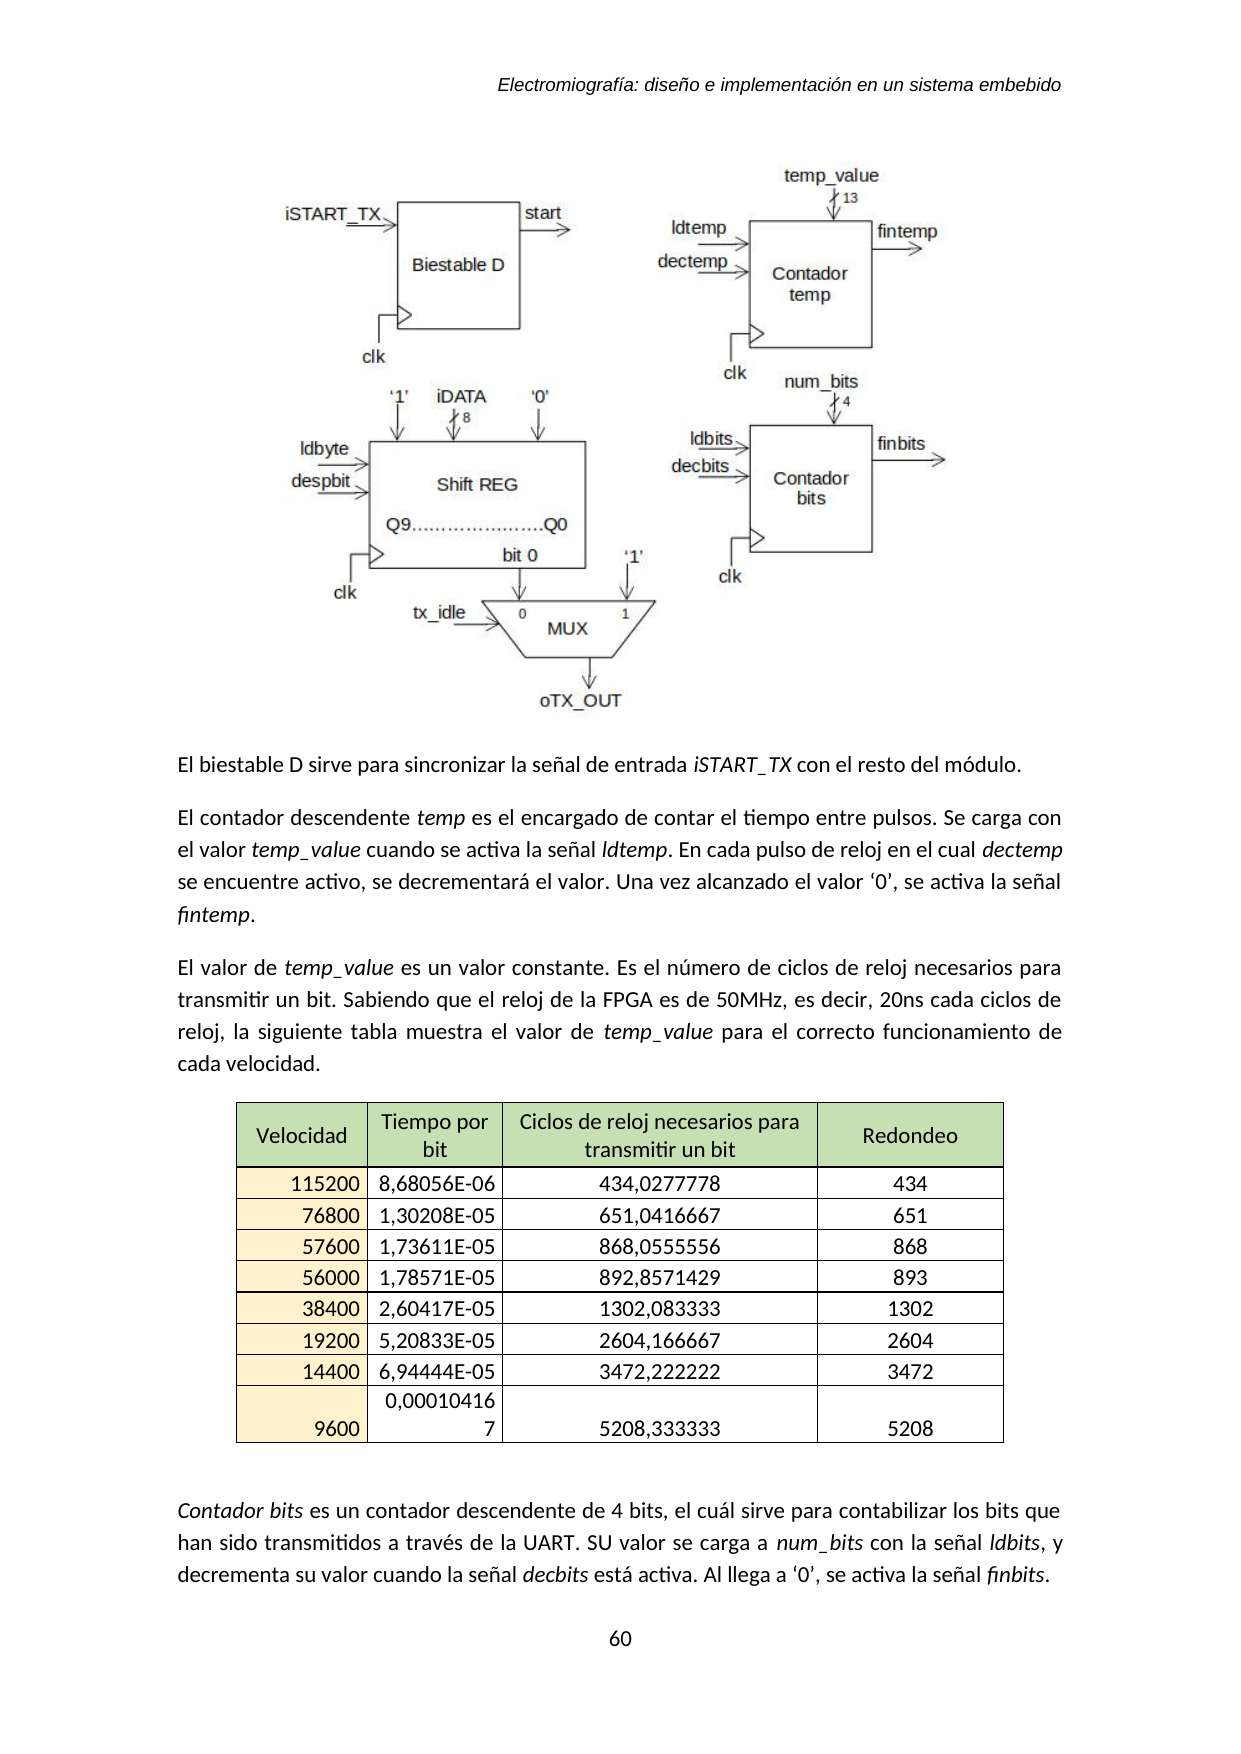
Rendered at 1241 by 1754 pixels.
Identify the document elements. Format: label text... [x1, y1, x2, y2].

table_header Velocidad [237, 1103, 367, 1166]
table_cell 115200 [237, 1168, 367, 1198]
picture [276, 147, 964, 726]
table_cell 893 [818, 1261, 1003, 1291]
table_cell 2604 [818, 1324, 1003, 1354]
table_cell 0,000104167 [368, 1386, 502, 1442]
table_header Tiempo por bit [368, 1103, 502, 1166]
table_cell 57600 [237, 1230, 367, 1260]
table_cell 5,20833E-05 [368, 1324, 502, 1354]
table_cell 8,68056E-06 [368, 1168, 502, 1198]
table_cell 1302,083333 [503, 1293, 817, 1323]
table_cell 19200 [237, 1324, 367, 1354]
table_cell 2604,166667 [503, 1324, 817, 1354]
text El contador descendente temp es el encargado de contar el tiempo entre pulsos. Se carga con el valor temp_value cuando se activa la señal ldtemp. En cada pulso de reloj en el cual dectemp se encuentre activo, se decrementará el valor. Una vez alcanzado el valor ‘0’, se activa la señal fintemp. [177, 803, 1063, 928]
table_cell 1,30208E-05 [368, 1199, 502, 1229]
table_cell 6,94444E-05 [368, 1355, 502, 1385]
table_cell 434 [818, 1168, 1003, 1198]
text El biestable D sirve para sincronizar la señal de entrada iSTART_TX con el resto del módulo. [177, 750, 1063, 778]
table_cell 651,0416667 [503, 1199, 817, 1229]
table_cell 868,0555556 [503, 1230, 817, 1260]
table_cell 3472,222222 [503, 1355, 817, 1385]
table_cell 1302 [818, 1293, 1003, 1323]
table_cell 56000 [237, 1261, 367, 1291]
table_header Ciclos de reloj necesarios para transmitir un bit [503, 1103, 817, 1166]
text Contador bits es un contador descendente de 4 bits, el cuál sirve para contabilizar los bits que han sido transmitidos a través de la UART. SU valor se carga a num_bits con la señal ldbits, y decrementa su valor cuando la señal decbits está activa. Al llega a ‘0’, se activa la señal finbits. [177, 1496, 1063, 1589]
table_cell 434,0277778 [503, 1168, 817, 1198]
table_cell 2,60417E-05 [368, 1293, 502, 1323]
table_cell 3472 [818, 1355, 1003, 1385]
table_header Redondeo [818, 1103, 1003, 1166]
table_cell 868 [818, 1230, 1003, 1260]
table_cell 1,73611E-05 [368, 1230, 502, 1260]
table_cell 651 [818, 1199, 1003, 1229]
table_cell 14400 [237, 1355, 367, 1385]
table_cell 38400 [237, 1293, 367, 1323]
table_cell 1,78571E-05 [368, 1261, 502, 1291]
table_cell 5208,333333 [503, 1386, 817, 1442]
table_cell 5208 [818, 1386, 1003, 1442]
table_cell 76800 [237, 1199, 367, 1229]
table_cell 892,8571429 [503, 1261, 817, 1291]
table_cell 9600 [237, 1386, 367, 1442]
text El valor de temp_value es un valor constante. Es el número de ciclos de reloj necesarios para transmitir un bit. Sabiendo que el reloj de la FPGA es de 50MHz, es decir, 20ns cada ciclos de reloj, la siguiente tabla muestra el valor de temp_value para el correcto funcionamiento de cada velocidad. [177, 953, 1063, 1077]
